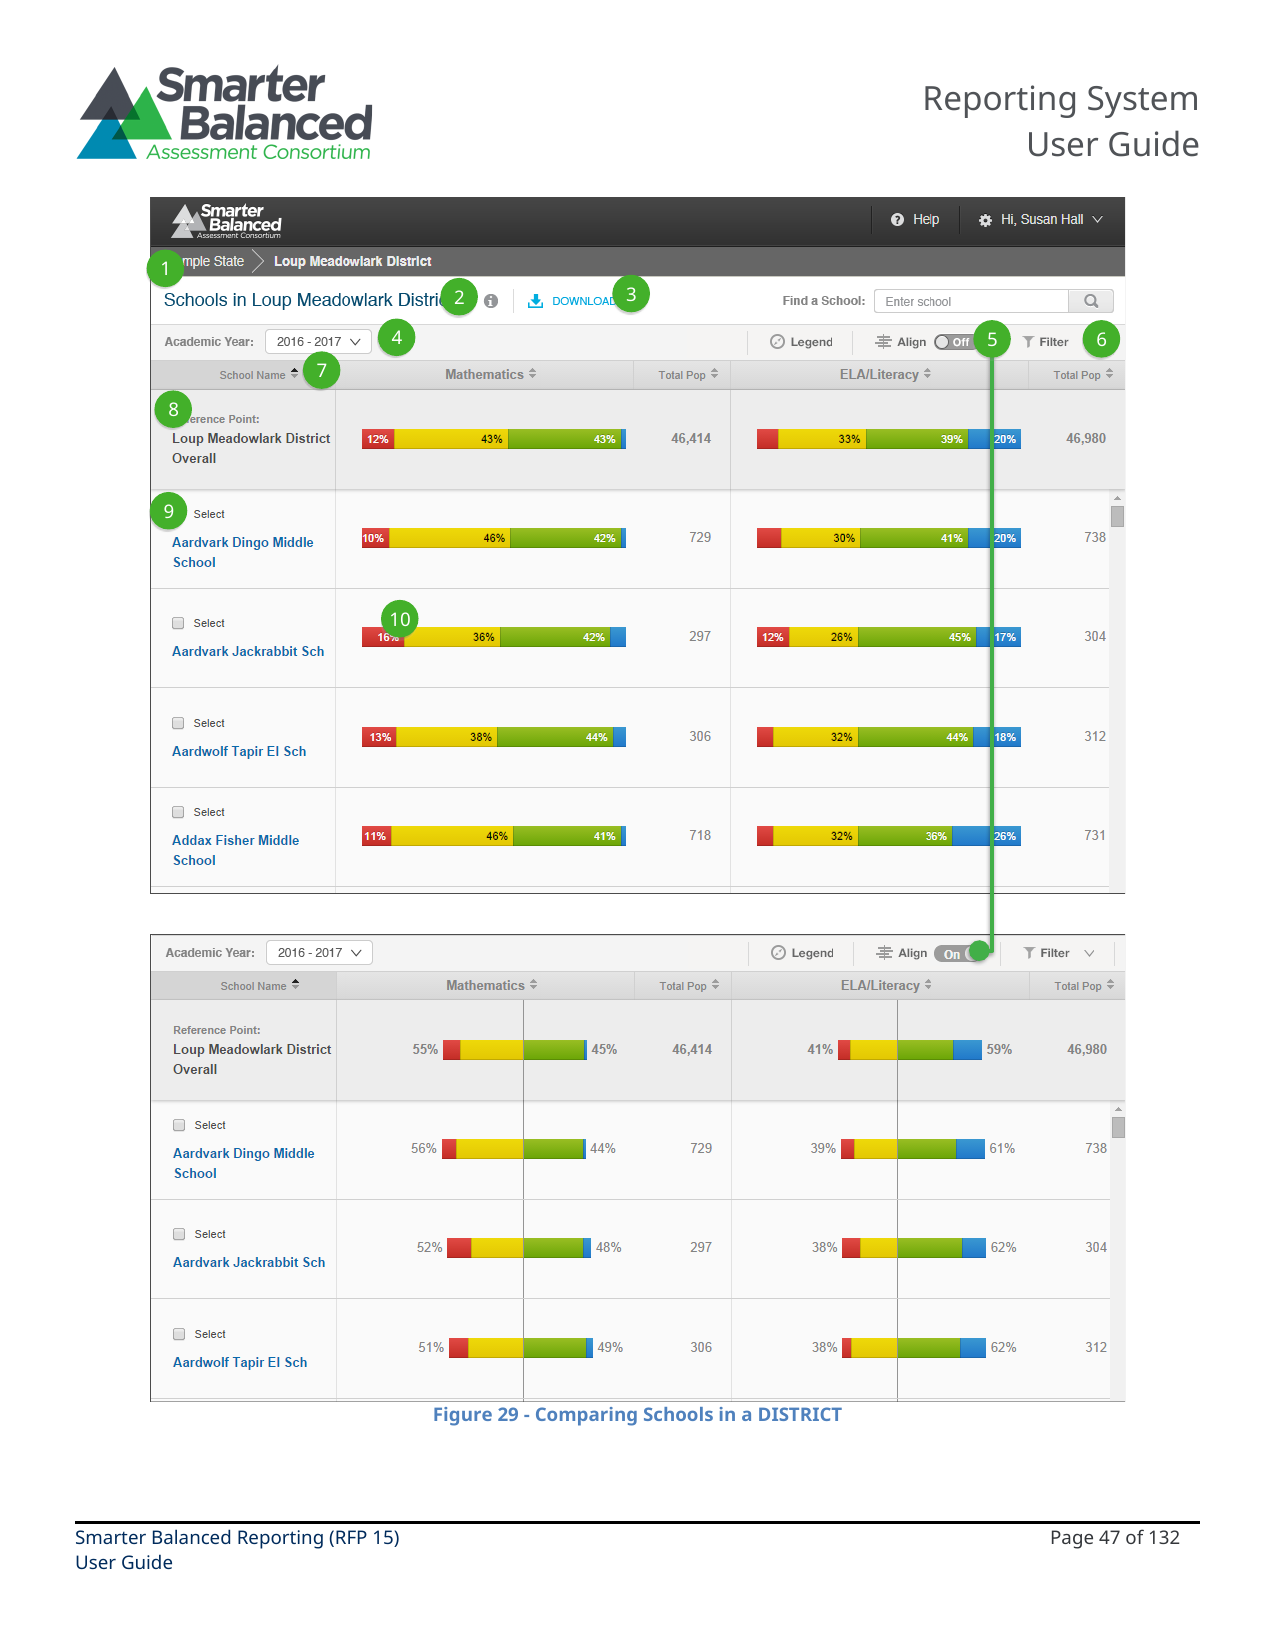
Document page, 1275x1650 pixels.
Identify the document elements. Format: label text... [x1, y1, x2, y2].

picture [150, 197, 1125, 1402]
picture [76, 64, 373, 159]
